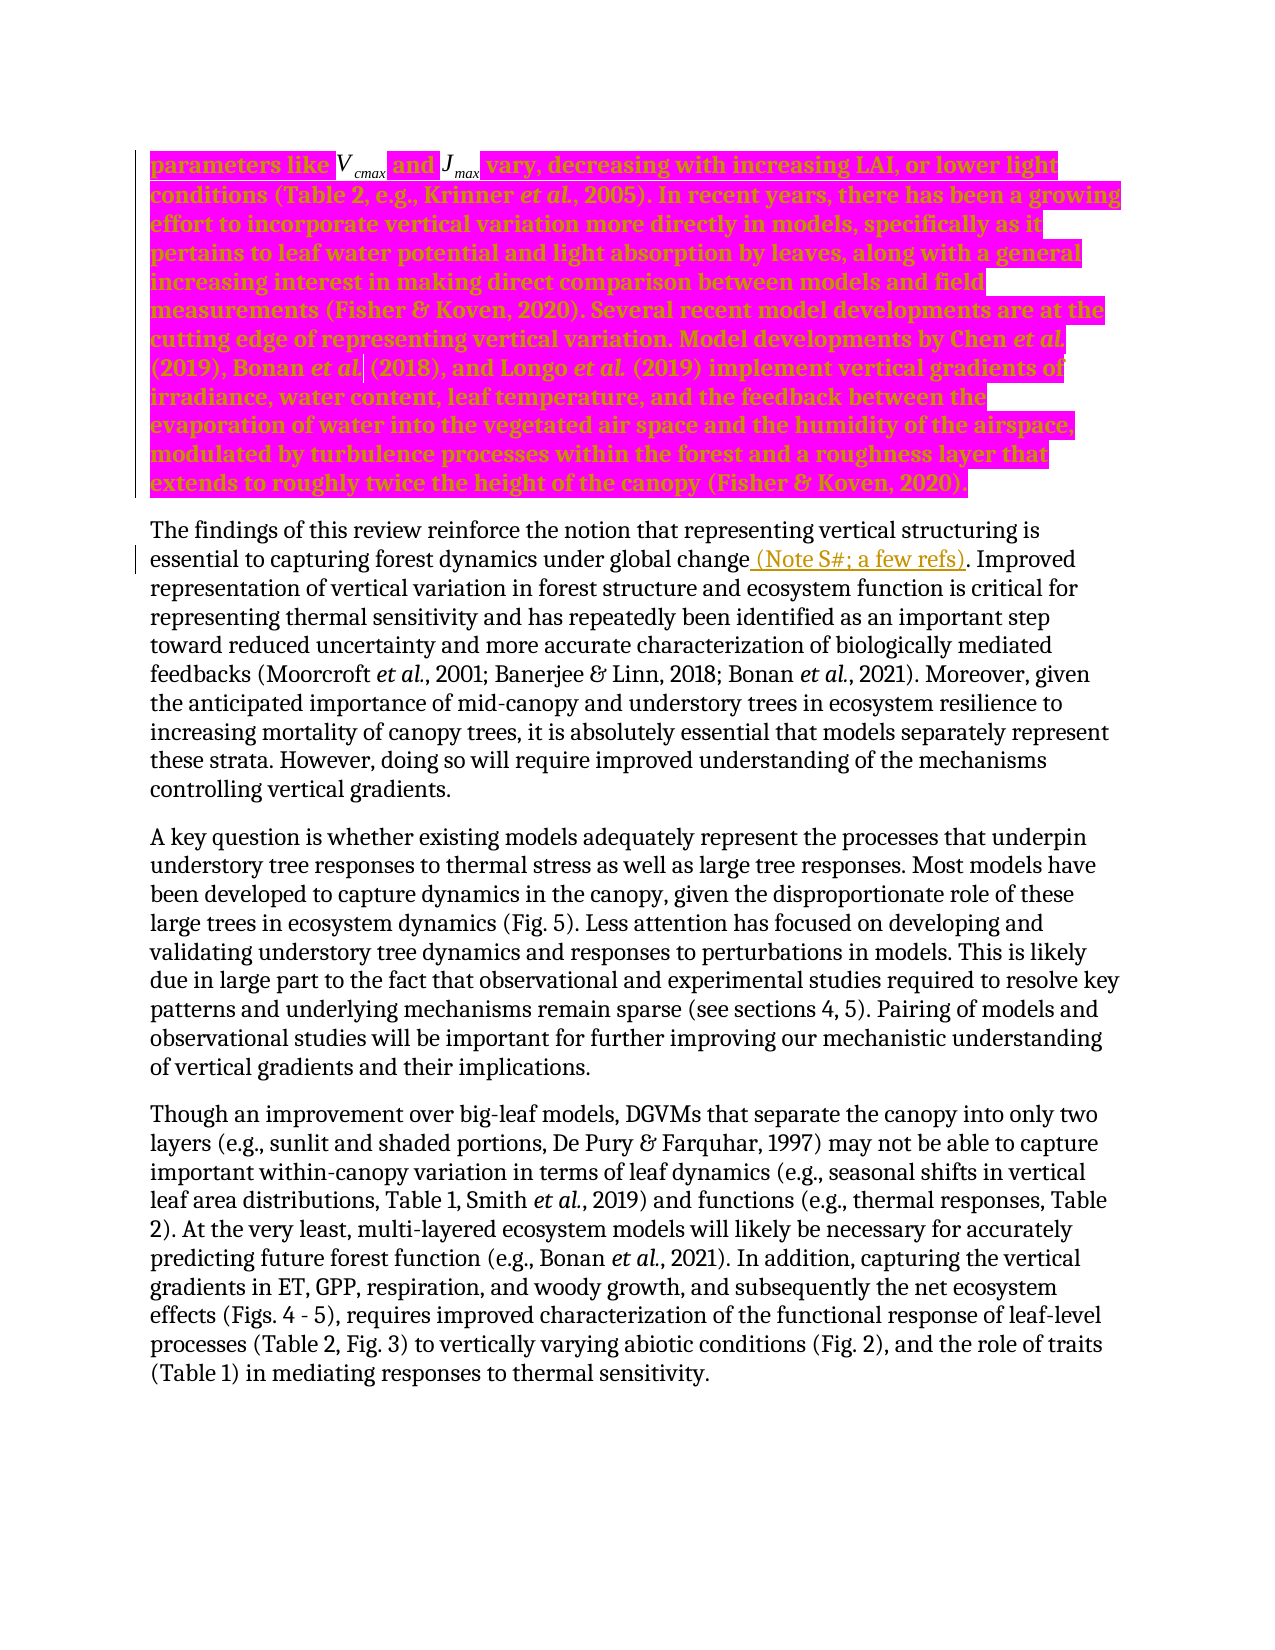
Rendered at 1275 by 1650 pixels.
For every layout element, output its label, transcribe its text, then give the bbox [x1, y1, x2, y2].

text A key question is whether existing models adequately represent the processes that underpin understory tree responses to thermal stress as well as large tree responses. Most models have been developed to capture dynamics in the canopy, given the disproportionate role of these large trees in ecosystem dynamics (Fig. 5). Less attention has focused on developing and validating understory tree dynamics and responses to perturbations in models. This is likely due in large part to the fact that observational and experimental studies required to resolve key patterns and underlying mechanisms remain sparse (see sections 4, 5). Pairing of models and observational studies will be important for further improving our mechanistic understanding of vertical gradients and their implications. [150, 823, 1125, 1081]
text The findings of this review reinforce the notion that representing vertical structuring is essential to capturing forest dynamics under global change. Improved representation of vertical variation in forest structure and ecosystem function is critical for representing thermal sensitivity and has repeatedly been identified as an important step toward reduced uncertainty and more accurate characterization of biologically mediated feedbacks (Moorcroft et al., 2001; Banerjee & Linn, 2018; Bonan et al., 2021). Moreover, given the anticipated importance of mid-canopy and understory trees in ecosystem resilience to increasing mortality of canopy trees, it is absolutely essential that models separately represent these strata. However, doing so will require improved understanding of the mechanisms controlling vertical gradients. [150, 516, 1125, 804]
text Though an improvement over big-leaf models, DGVMs that separate the canopy into only two layers (e.g., sunlit and shaded portions, De Pury & Farquhar, 1997) may not be able to capture important within-canopy variation in terms of leaf dynamics (e.g., seasonal shifts in vertical leaf area distributions, Table 1, Smith et al., 2019) and functions (e.g., thermal responses, Table 2). At the very least, multi-layered ecosystem models will likely be necessary for accurately predicting future forest function (e.g., Bonan et al., 2021). In addition, capturing the vertical gradients in ET, GPP, respiration, and woody growth, and subsequently the net ecosystem effects (Figs. 4 - 5), requires improved characterization of the functional response of leaf-level processes (Table 2, Fig. 3) to vertically varying abiotic conditions (Fig. 2), and the role of traits (Table 1) in mediating responses to thermal sensitivity. [150, 1100, 1125, 1388]
